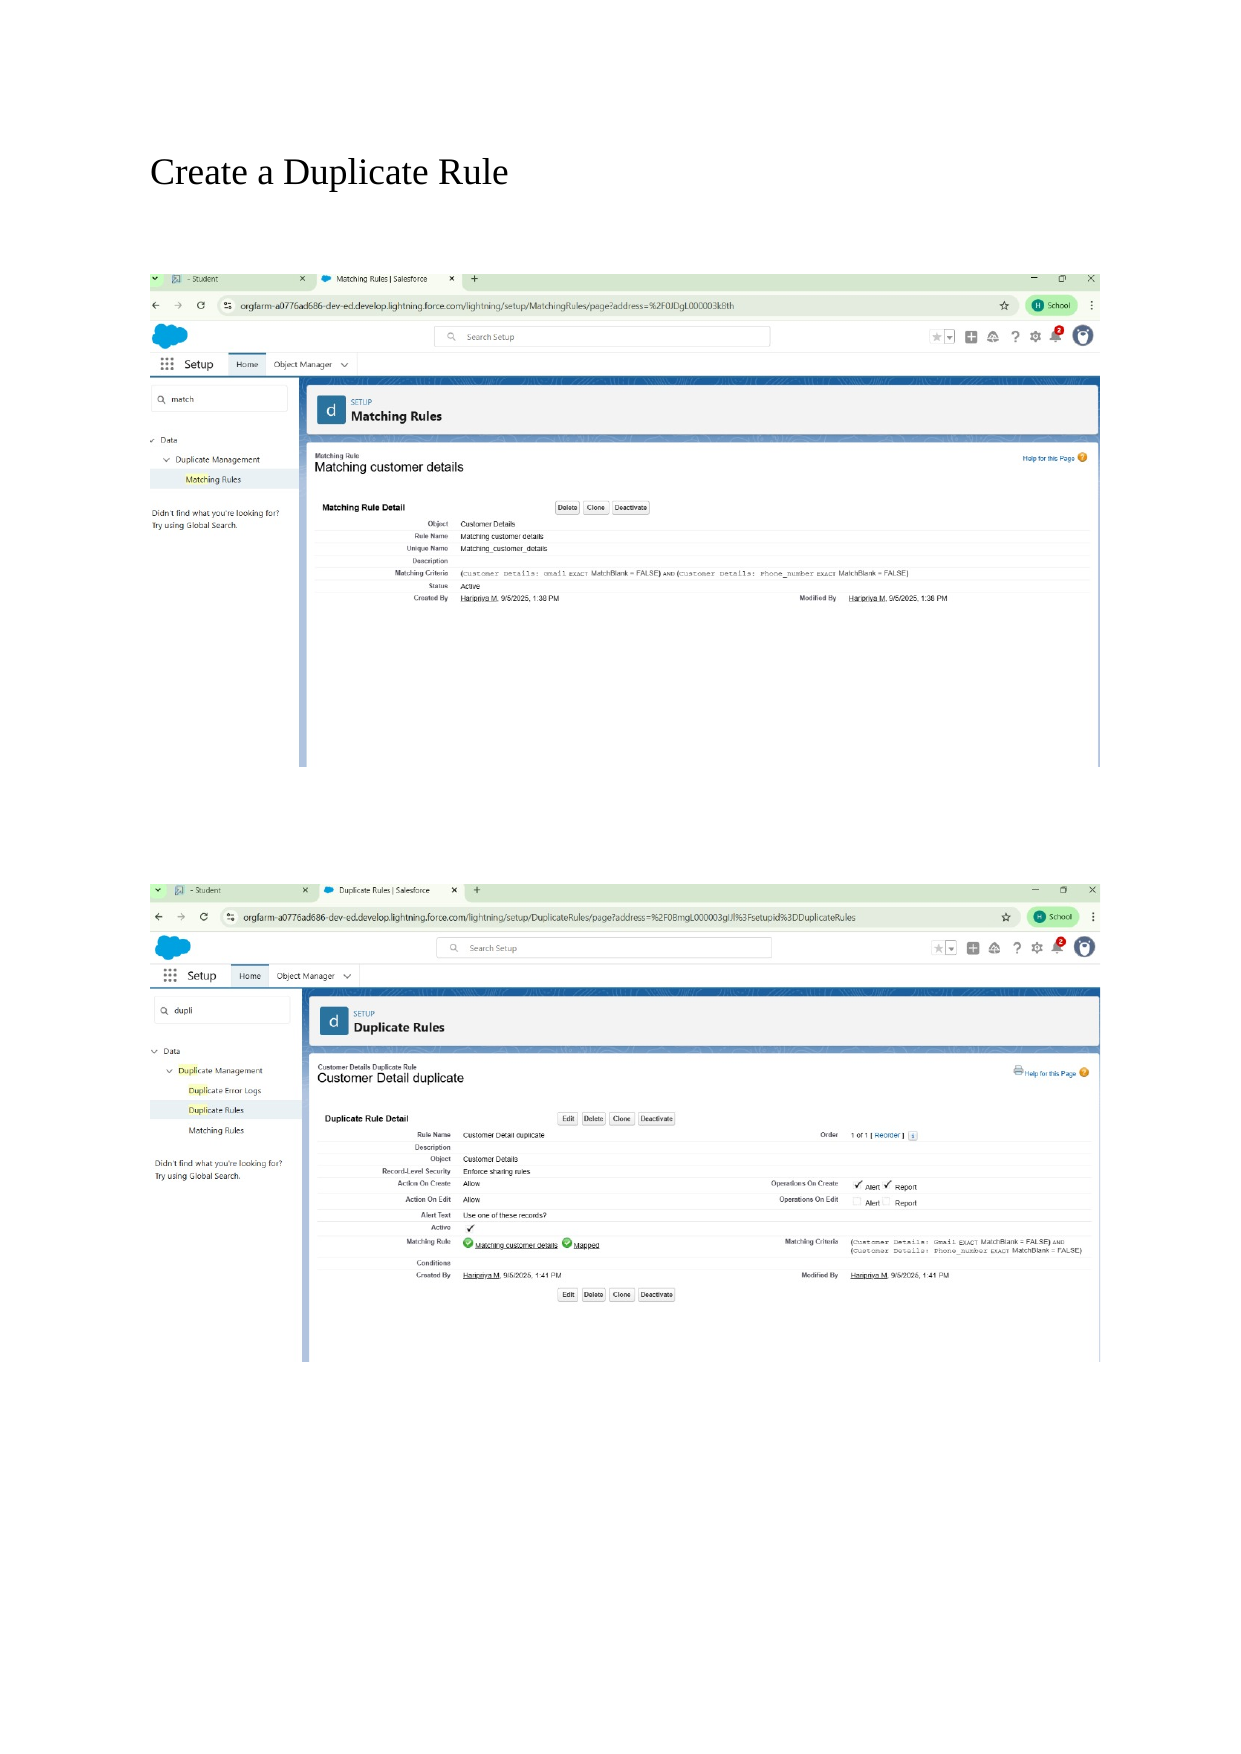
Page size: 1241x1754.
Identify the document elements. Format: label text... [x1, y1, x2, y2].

text Create a Duplicate Rule [150, 150, 1096, 193]
picture [150, 884, 1100, 1362]
picture [150, 274, 1100, 767]
